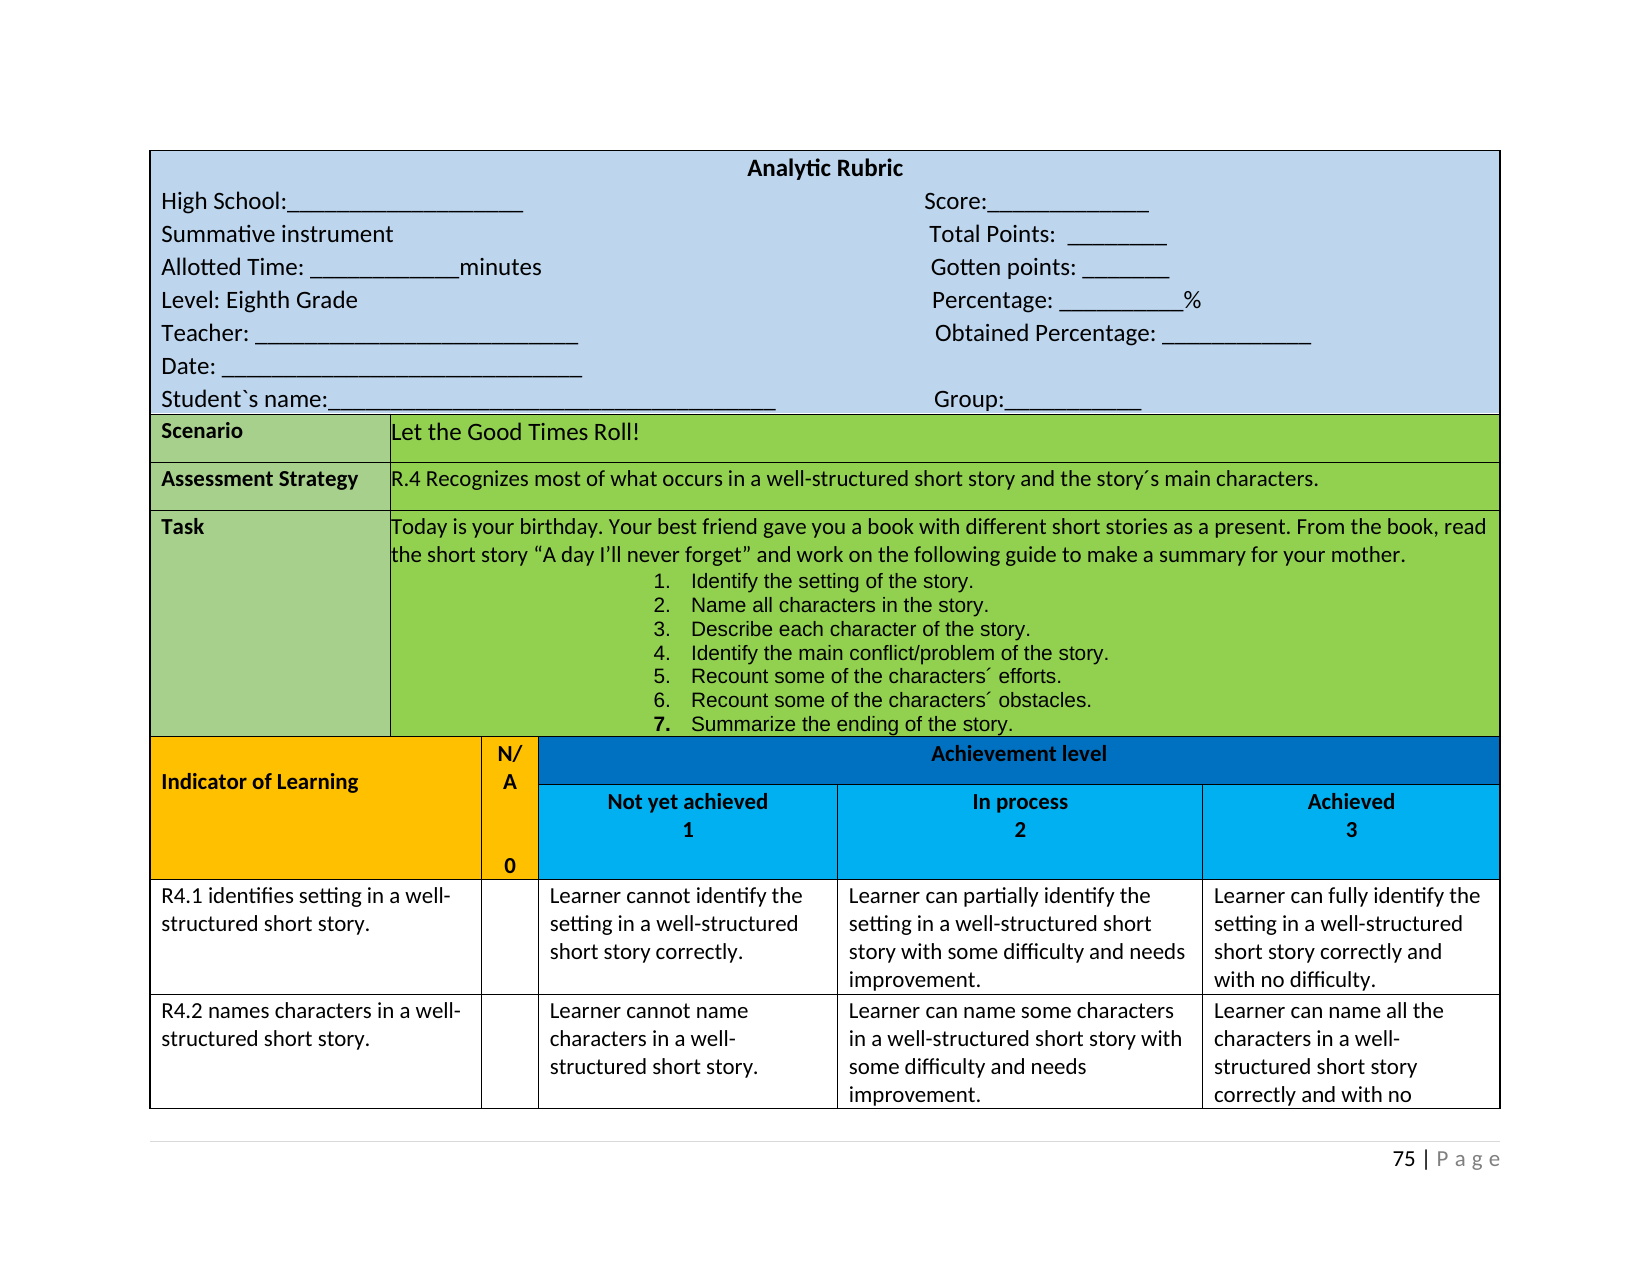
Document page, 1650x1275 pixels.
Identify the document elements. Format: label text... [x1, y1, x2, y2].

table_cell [151, 995, 481, 1108]
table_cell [539, 995, 837, 1108]
table_cell Assessment Strategy [151, 463, 390, 510]
table_cell [482, 880, 538, 993]
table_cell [838, 995, 1202, 1108]
table_cell Let the Good Times Roll! [391, 415, 1499, 462]
table_cell Scenario [151, 415, 390, 462]
table_cell Today is your birthday. Your best friend gave you a book with different short stories as a present. From the book, read the short story “A day I’ll never forget” and work on the following guide to make a summary for your mother. Identify the setting of the story. Name all characters in the story. Describe each character of the story. Identify the main conflict/problem of the story. Recount some of the characters´ efforts. Recount some of the characters´ obstacles. Summarize the ending of the story. [391, 511, 1499, 736]
table_cell Not yet achieved 1 [539, 785, 837, 879]
table_cell Task [151, 511, 390, 736]
table_cell Indicator of Learning [151, 737, 481, 879]
table_cell Learner cannot identify the setting in a well-structured short story correctly. [539, 880, 837, 993]
table_cell In process 2 [838, 785, 1202, 879]
table_cell [482, 995, 538, 1108]
table_header Analytic Rubric High School:___________________ Score:_____________ Summative instrument Total Points: ________ Allotted Time: ____________minutes Gotten points: _______ Level: Eighth Grade Percentage: __________% Teacher: __________________________ Obtained Percentage: ____________ Date: _____________________________ Student`s name:____________________________________ Group:___________ [151, 151, 1499, 413]
table_cell Learner can fully identify the setting in a well-structured short story correctly and with no difficulty. [1203, 880, 1499, 993]
table_cell R4.1 identifies setting in a well-structured short story. [151, 880, 481, 993]
table_cell Achievement level [539, 737, 1499, 784]
table_cell Achieved 3 [1203, 785, 1499, 879]
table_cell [1203, 995, 1499, 1108]
table_cell Learner can partially identify the setting in a well-structured short story with some difficulty and needs improvement. [838, 880, 1202, 993]
table_cell N/A 0 [482, 737, 538, 879]
table_cell R.4 Recognizes most of what occurs in a well-structured short story and the story´s main characters. [391, 463, 1499, 510]
